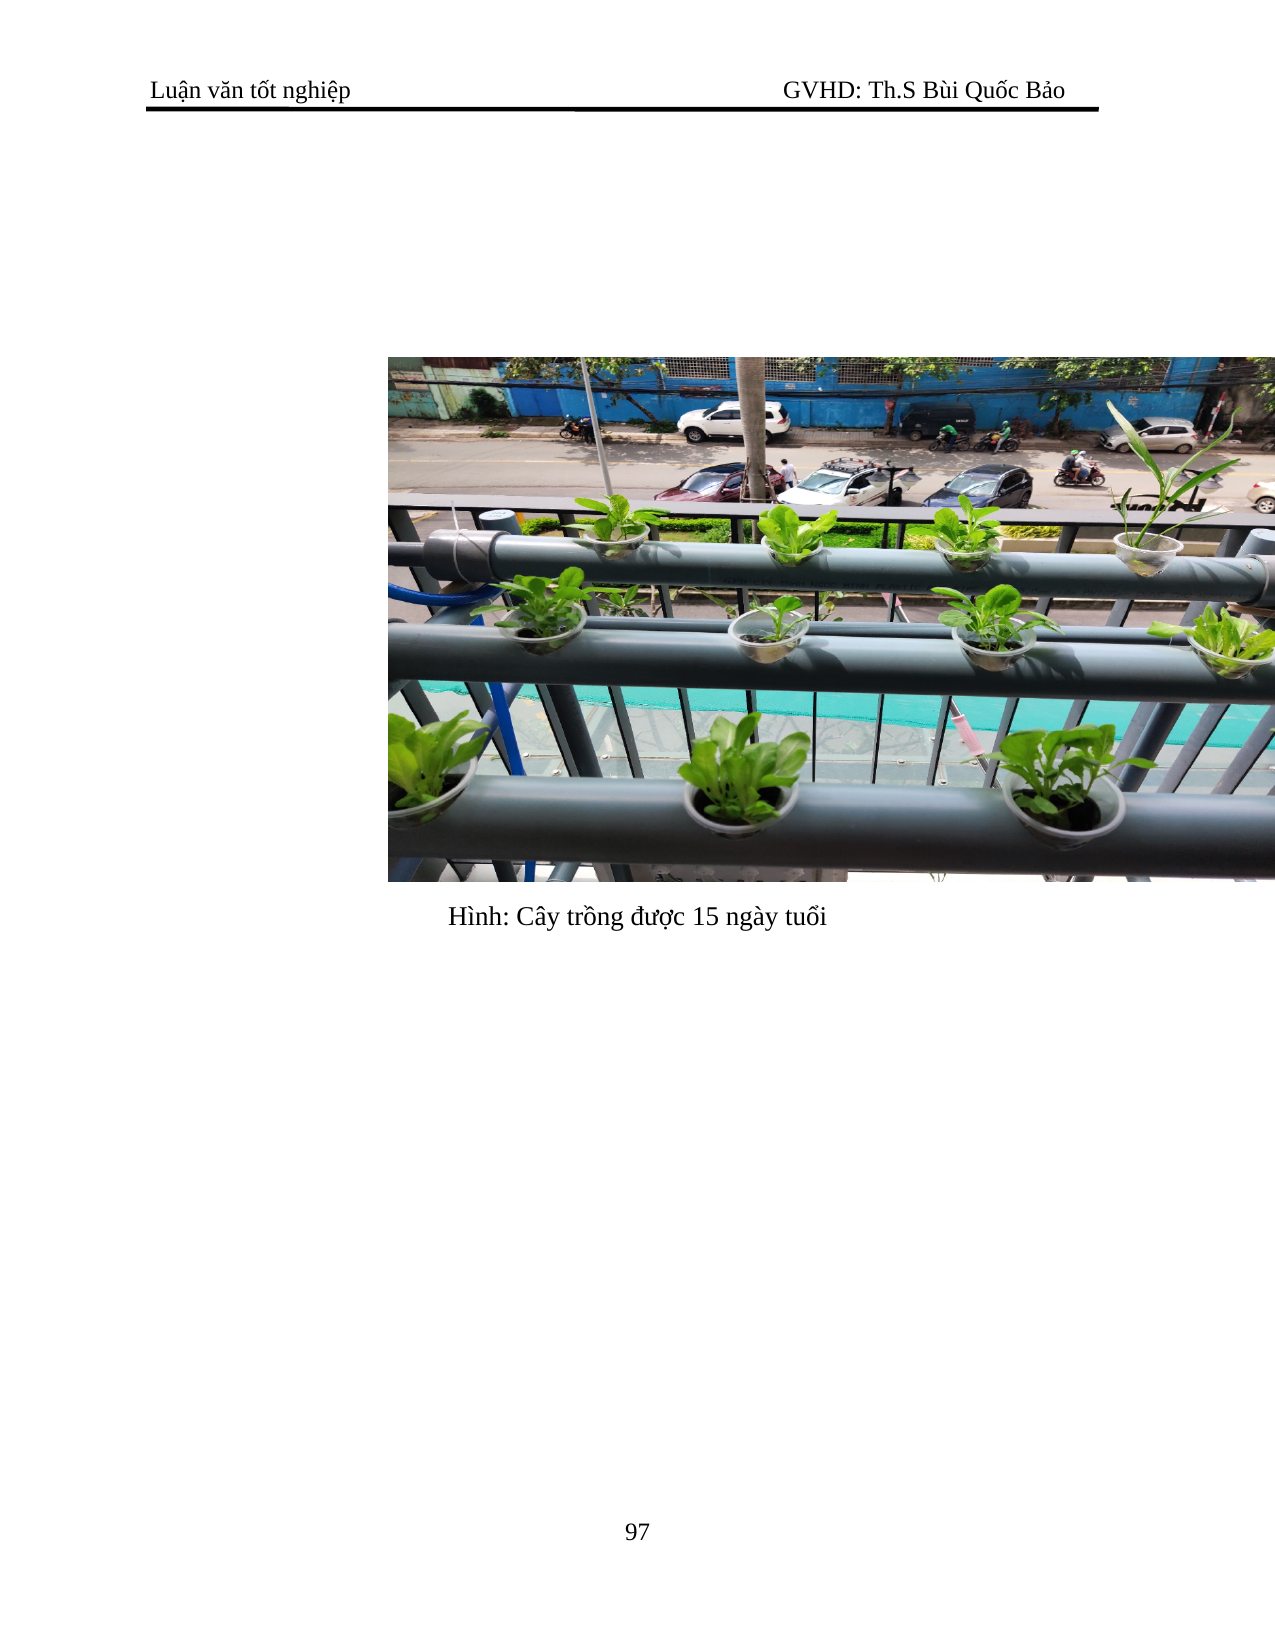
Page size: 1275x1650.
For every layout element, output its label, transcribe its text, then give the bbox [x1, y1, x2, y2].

picture [389, 357, 1275, 882]
text Hình: Cây trồng được 15 ngày tuổi [150, 900, 1125, 931]
